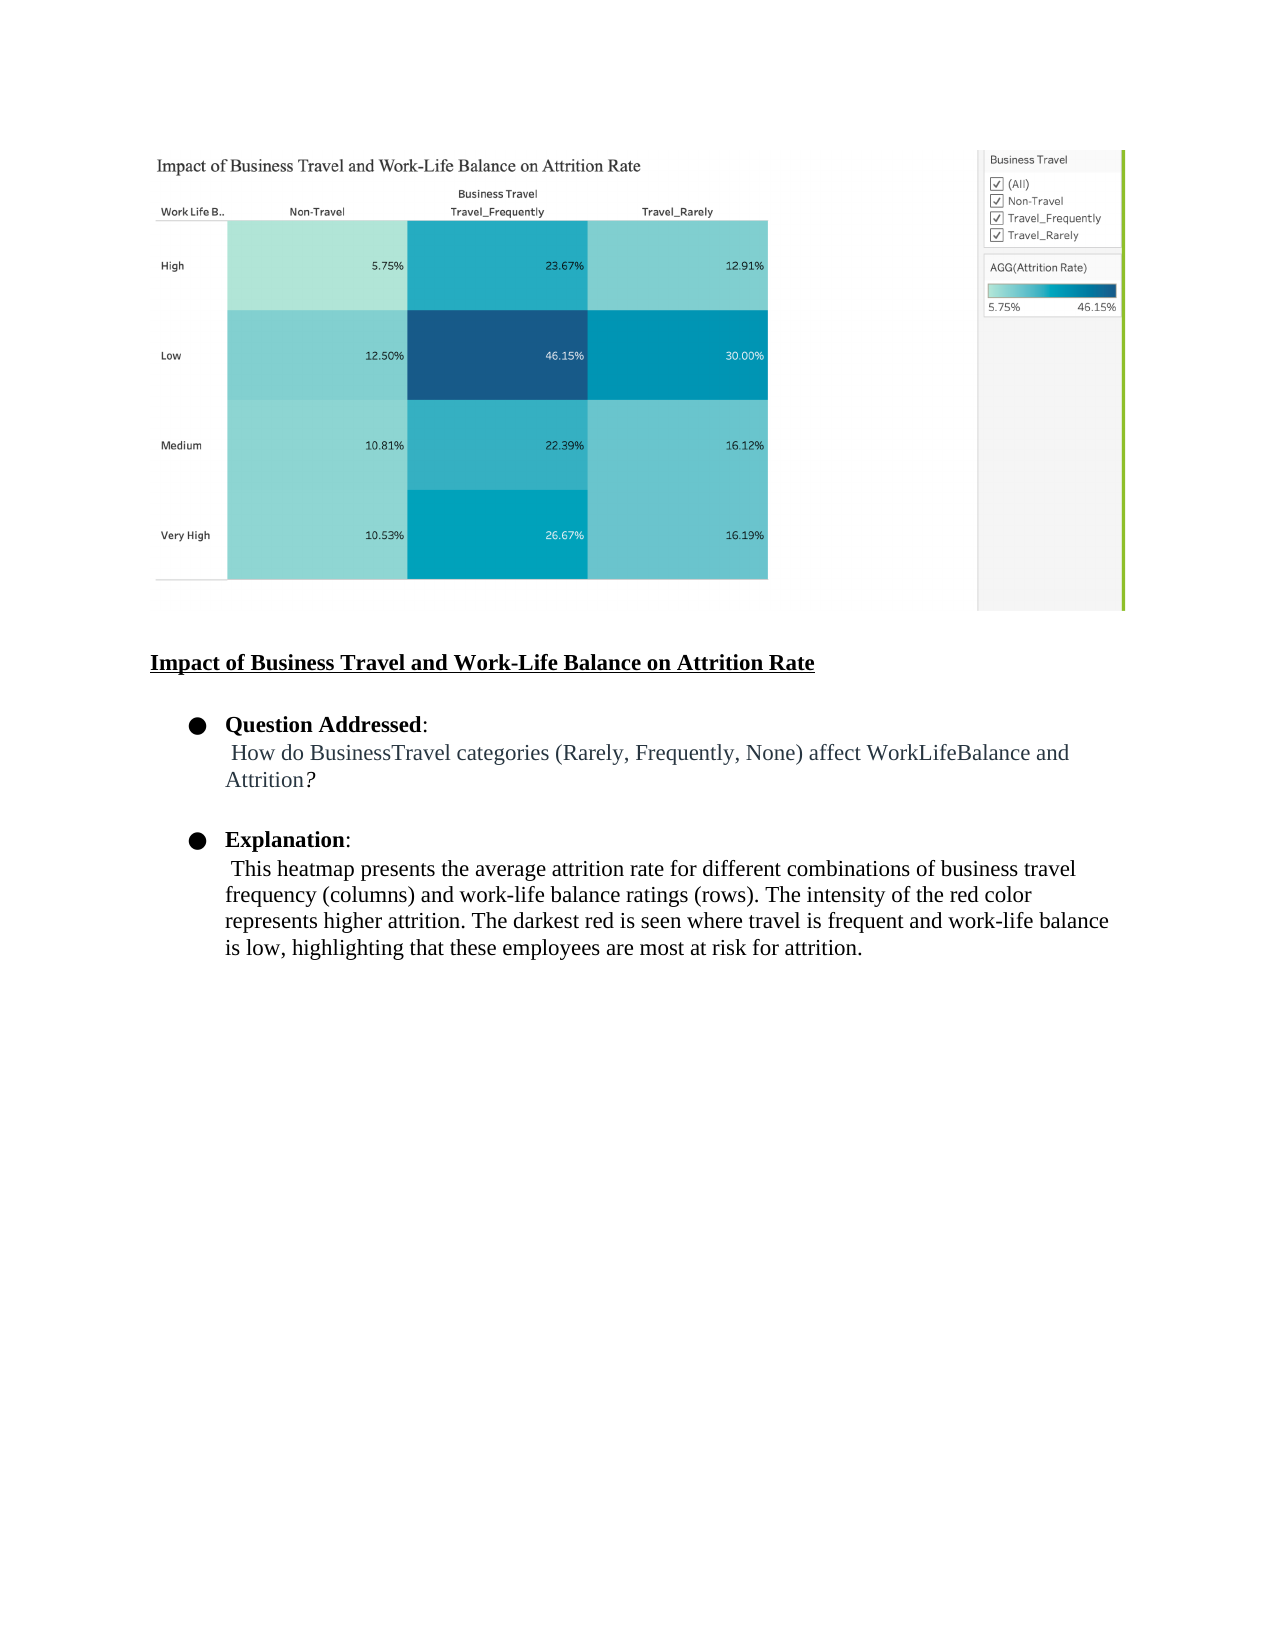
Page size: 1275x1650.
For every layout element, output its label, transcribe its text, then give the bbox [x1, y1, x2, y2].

list Question Addressed: How do BusinessTravel categories (Rarely, Frequently, None) affect WorkLifeBalance and Attrition? [187, 708, 1125, 823]
picture [150, 150, 1125, 611]
list Explanation: This heatmap presents the average attrition rate for different combinations of business travel frequency (columns) and work-life balance ratings (rows). The intensity of the red color represents higher attrition. The darkest red is seen where travel is frequent and work-life balance is low, highlighting that these employees are most at risk for attrition. [187, 823, 1125, 991]
subtitle Impact of Business Travel and Work-Life Balance on Attrition Rate [150, 649, 1125, 675]
